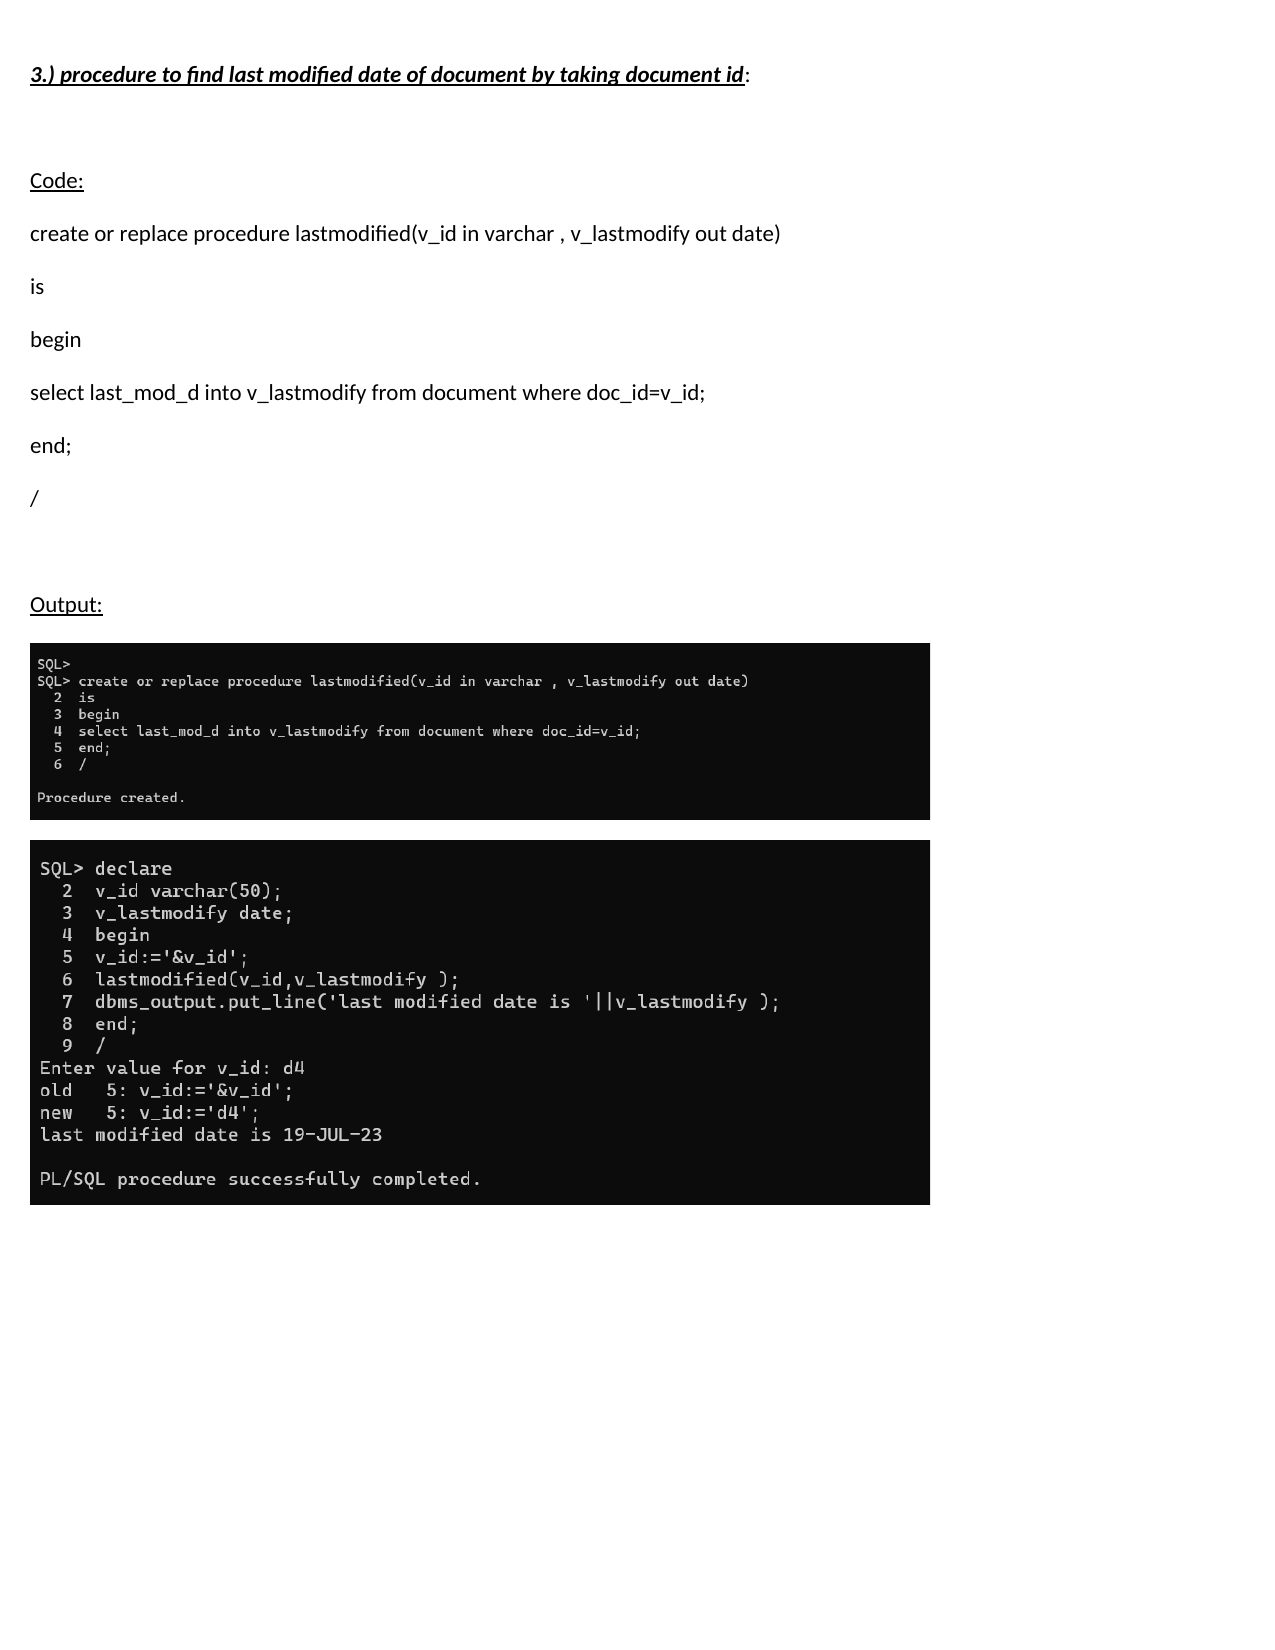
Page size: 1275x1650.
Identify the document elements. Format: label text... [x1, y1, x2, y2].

text Code: [30, 166, 1245, 194]
picture [30, 840, 930, 1205]
text / [30, 484, 1245, 512]
text Output: [30, 590, 1245, 618]
text end; [30, 431, 1245, 459]
picture [30, 643, 930, 820]
text select last_mod_d into v_lastmodify from document where doc_id=v_id; [30, 378, 1245, 406]
text is [30, 272, 1245, 300]
text 3.) procedure to find last modified date of document by taking document id: [30, 60, 1245, 88]
text create or replace procedure lastmodified(v_id in varchar , v_lastmodify out date) [30, 219, 1245, 247]
text begin [30, 325, 1245, 353]
